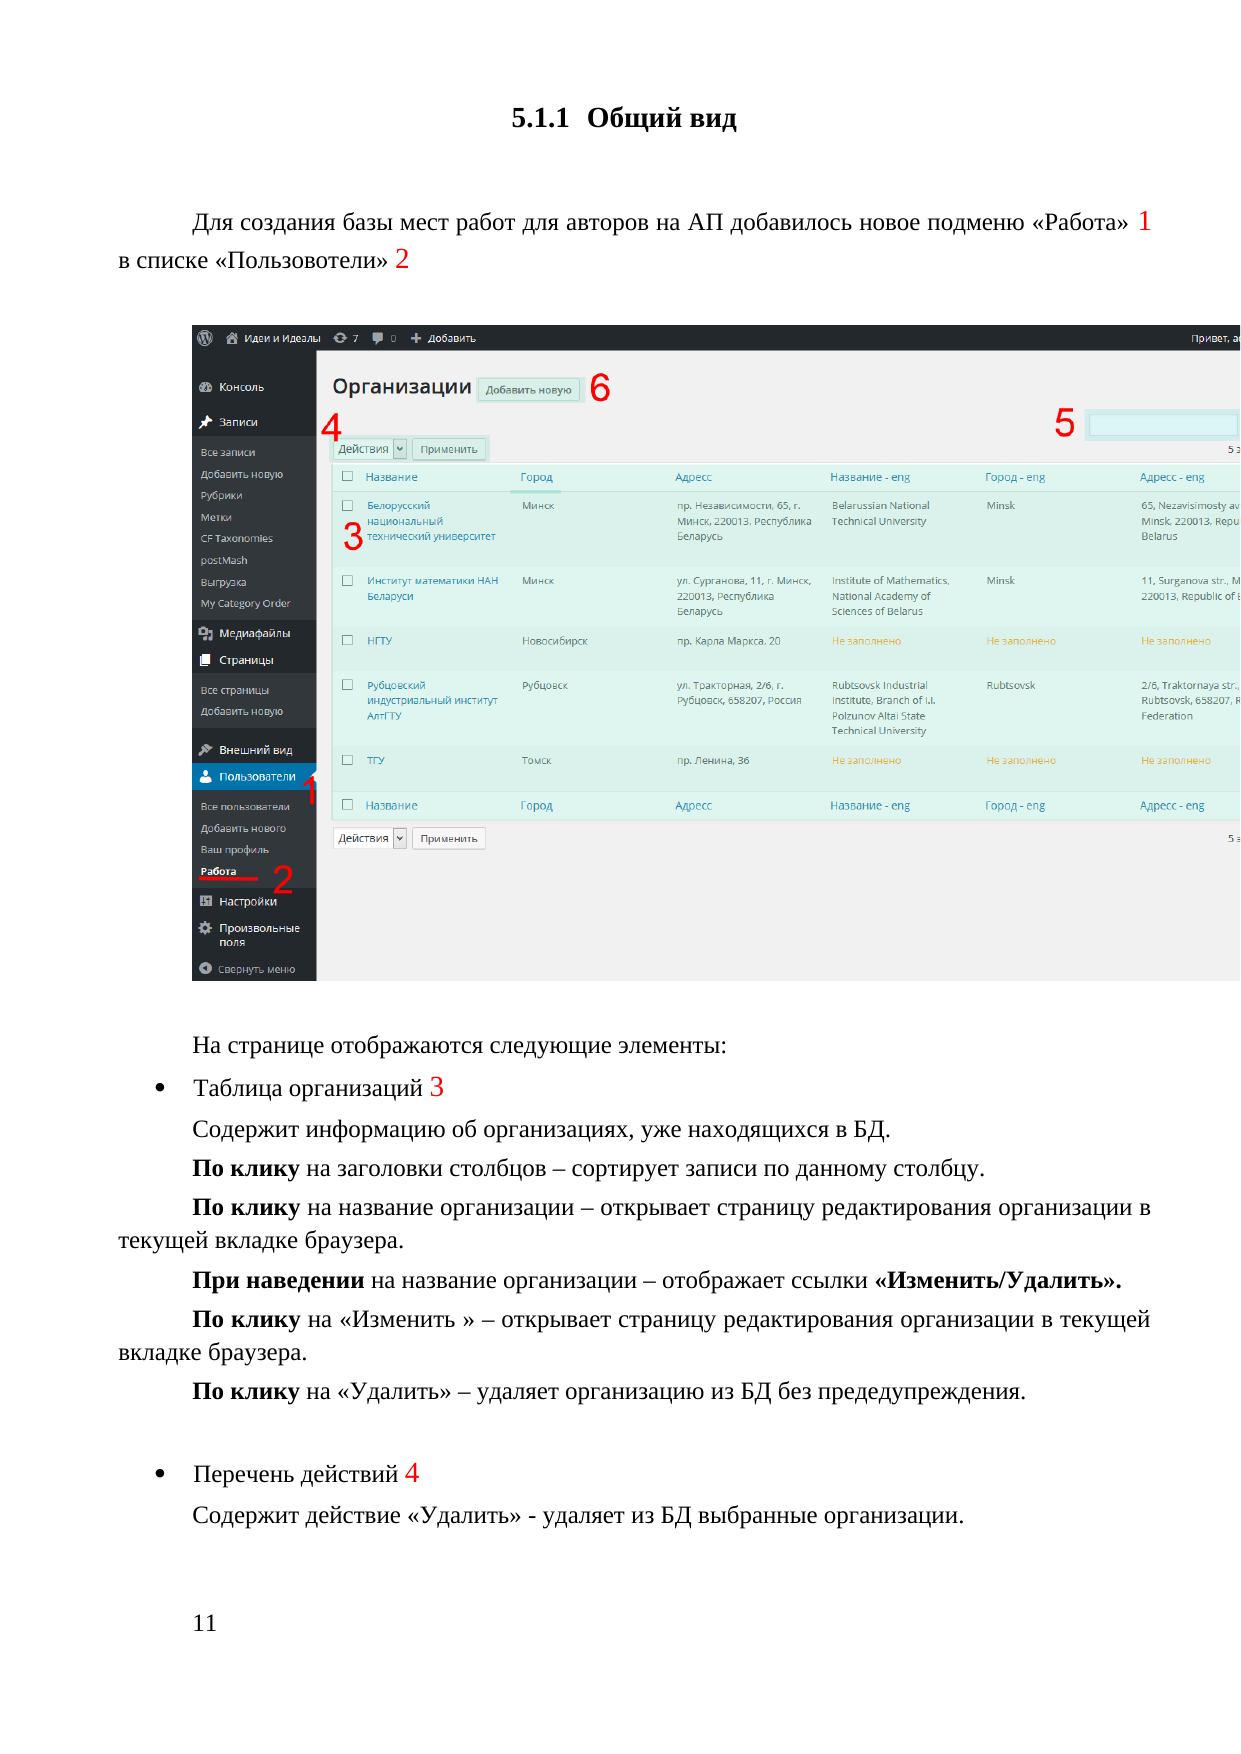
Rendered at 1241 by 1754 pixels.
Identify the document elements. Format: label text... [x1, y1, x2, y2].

list Таблица организаций 3 [156, 1069, 1152, 1103]
text При наведении на название организации – отображает ссылки «Изменить/Удалить». [118, 1265, 1152, 1293]
text Общий вид [96, 100, 1152, 133]
text Для создания базы мест работ для авторов на АП добавилось новое подменю «Работа» 1 в списке «Пользовотели» 2 [118, 203, 1152, 275]
text Содержит действие «Удалить» - удаляет из БД выбранные организации. [118, 1500, 1152, 1528]
text На странице отображаются следующие элементы: [118, 1030, 1152, 1059]
text По клику на «Удалить» – удаляет организацию из БД без предедупреждения. [118, 1376, 1152, 1405]
picture [192, 325, 1241, 981]
list Перечень действий 4 [156, 1455, 1152, 1488]
text По клику на заголовки столбцов – сортирует записи по данному столбцу. [118, 1153, 1152, 1182]
text Содержит информацию об организациях, уже находящихся в БД. [118, 1114, 1152, 1143]
picture [201, 771, 211, 782]
text По клику на «Изменить » – открывает страницу редактирования организации в текущей вкладке браузера. [118, 1304, 1152, 1366]
text По клику на название организации – открывает страницу редактирования организации в текущей вкладке браузера. [118, 1192, 1152, 1254]
